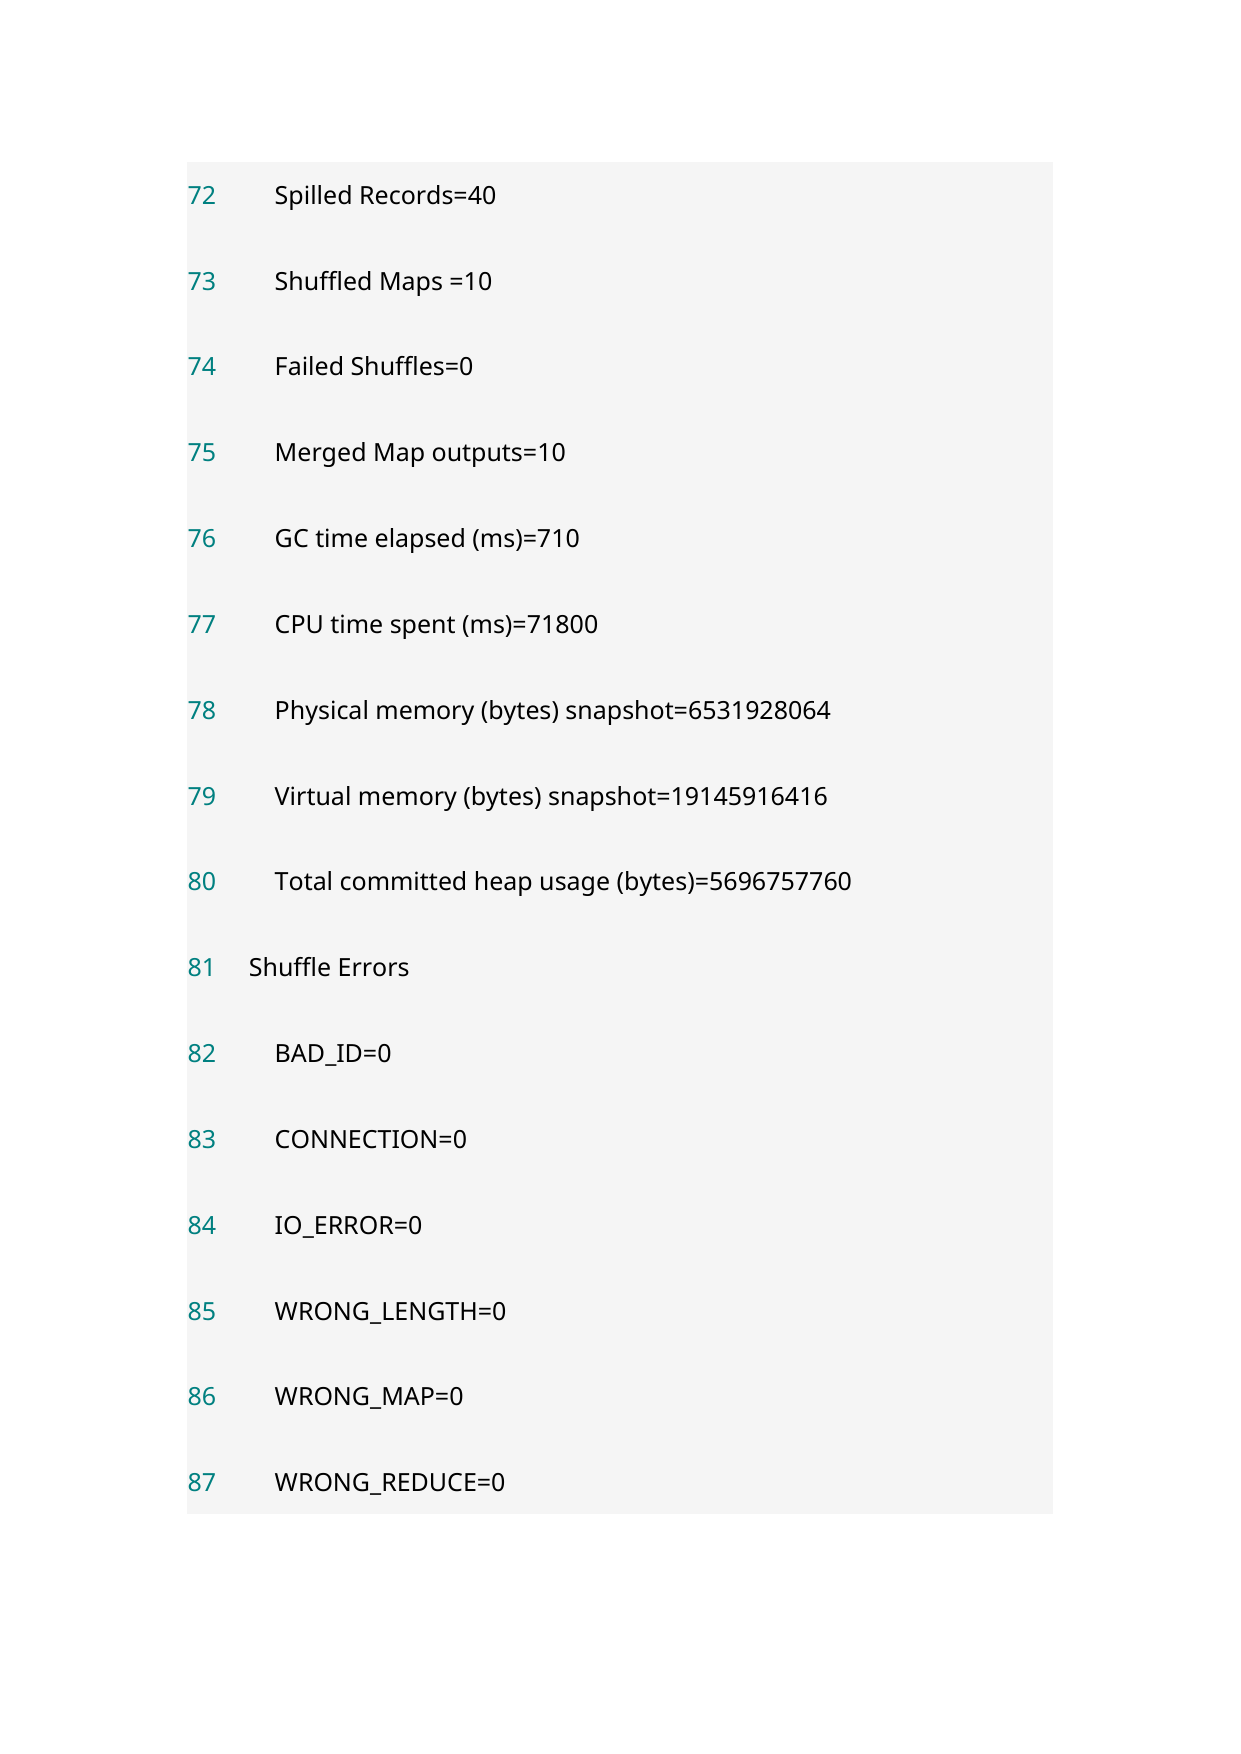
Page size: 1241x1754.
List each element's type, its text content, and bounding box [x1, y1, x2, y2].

text 74 Failed Shuffles=0 [187, 334, 1053, 399]
text 80 Total committed heap usage (bytes)=5696757760 [187, 849, 1053, 914]
text 72 Spilled Records=40 [187, 162, 1053, 227]
text 77 CPU time spent (ms)=71800 [187, 591, 1053, 656]
text 78 Physical memory (bytes) snapshot=6531928064 [187, 677, 1053, 742]
text 75 Merged Map outputs=10 [187, 419, 1053, 484]
text 85 WRONG_LENGTH=0 [187, 1278, 1053, 1343]
text 83 CONNECTION=0 [187, 1106, 1053, 1171]
text 84 IO_ERROR=0 [187, 1192, 1053, 1257]
text 87 WRONG_REDUCE=0 [187, 1449, 1053, 1514]
text 81 Shuffle Errors [187, 934, 1053, 999]
text 76 GC time elapsed (ms)=710 [187, 505, 1053, 570]
text 86 WRONG_MAP=0 [187, 1364, 1053, 1429]
text 73 Shuffled Maps =10 [187, 248, 1053, 313]
text 82 BAD_ID=0 [187, 1020, 1053, 1085]
text 79 Virtual memory (bytes) snapshot=19145916416 [187, 763, 1053, 828]
